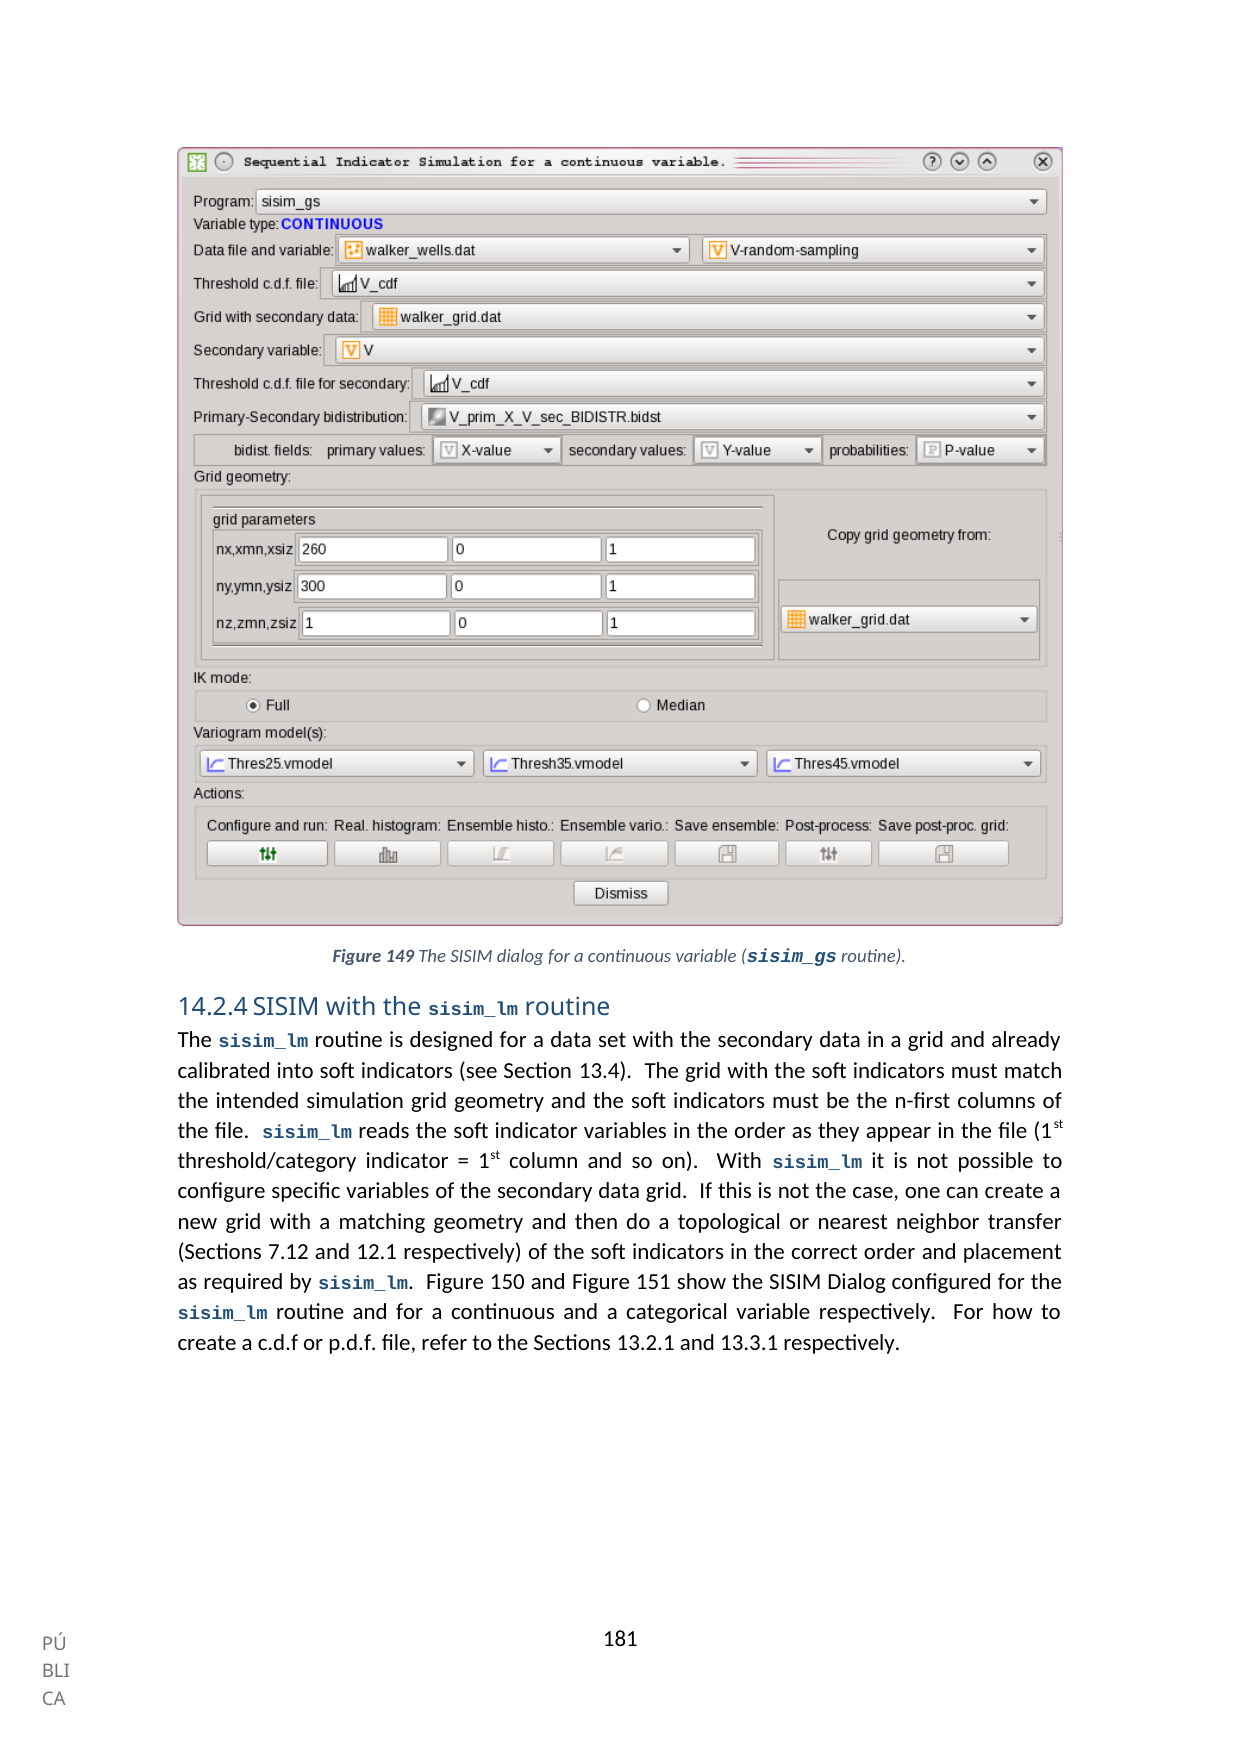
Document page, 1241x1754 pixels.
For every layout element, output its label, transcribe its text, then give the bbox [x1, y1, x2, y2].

text Figure 149 The SISIM dialog for a continuous variable (sisim_gs routine). [177, 944, 1063, 968]
subtitle SISIM with the sisim_lm routine [177, 989, 1063, 1023]
picture [177, 147, 1063, 926]
text The sisim_lm routine is designed for a data set with the secondary data in a grid and already calibrated into soft indicators (see Section 13.4). The grid with the soft indicators must match the intended simulation grid geometry and the soft indicators must be the n-first columns of the file. sisim_lm reads the soft indicator variables in the order as they appear in the file (1st threshold/category indicator = 1st column and so on). With sisim_lm it is not possible to configure specific variables of the secondary data grid. If this is not the case, one can create a new grid with a matching geometry and then do a topological or nearest neighbor transfer (Sections 7.12 and 12.1 respectively) of the soft indicators in the correct order and placement as required by sisim_lm. Figure 147 and Figure 148 show the SISIM Dialog configured for the sisim_lm routine and for a continuous and a categorical variable respectively. For how to create a c.d.f or p.d.f. file, refer to the Sections 13.2.1 and 13.3.1 respectively. [177, 1026, 1063, 1356]
